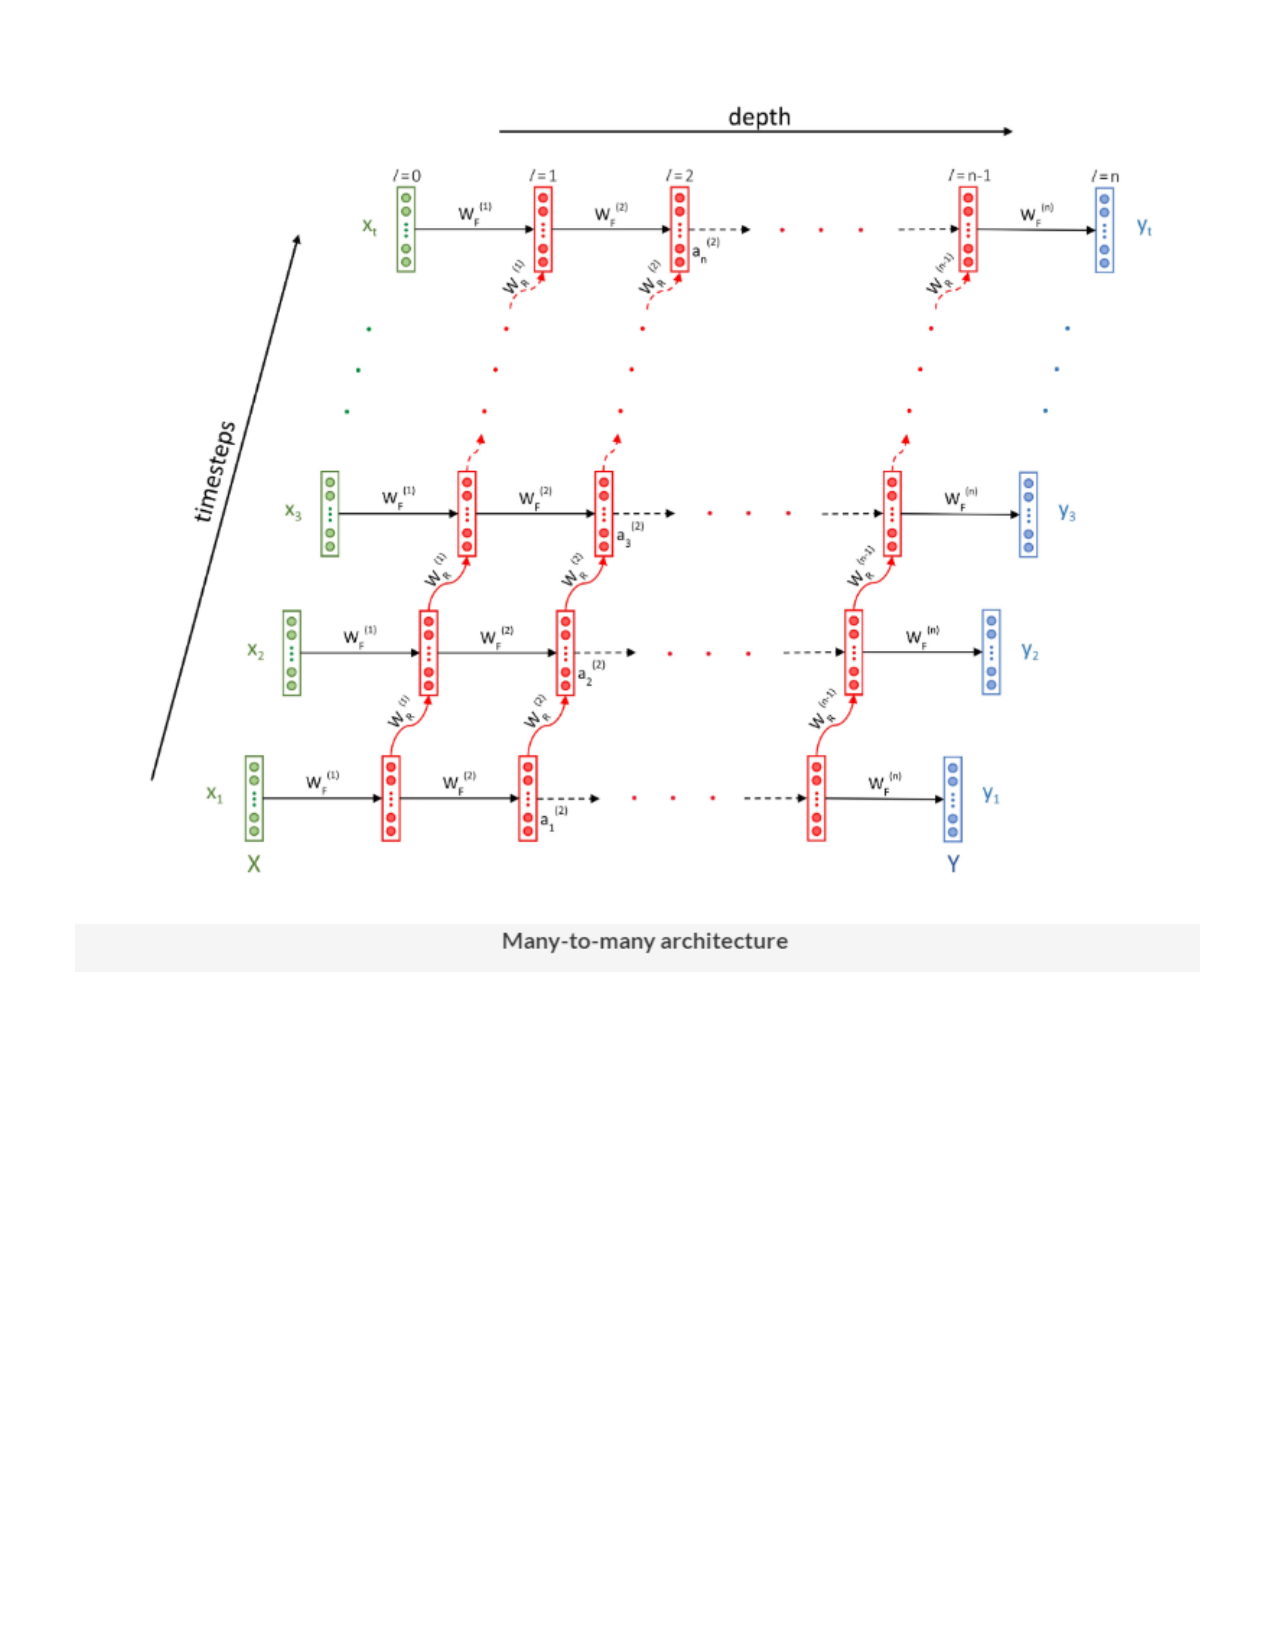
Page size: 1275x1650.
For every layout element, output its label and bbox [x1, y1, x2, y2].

picture [75, 75, 1200, 972]
